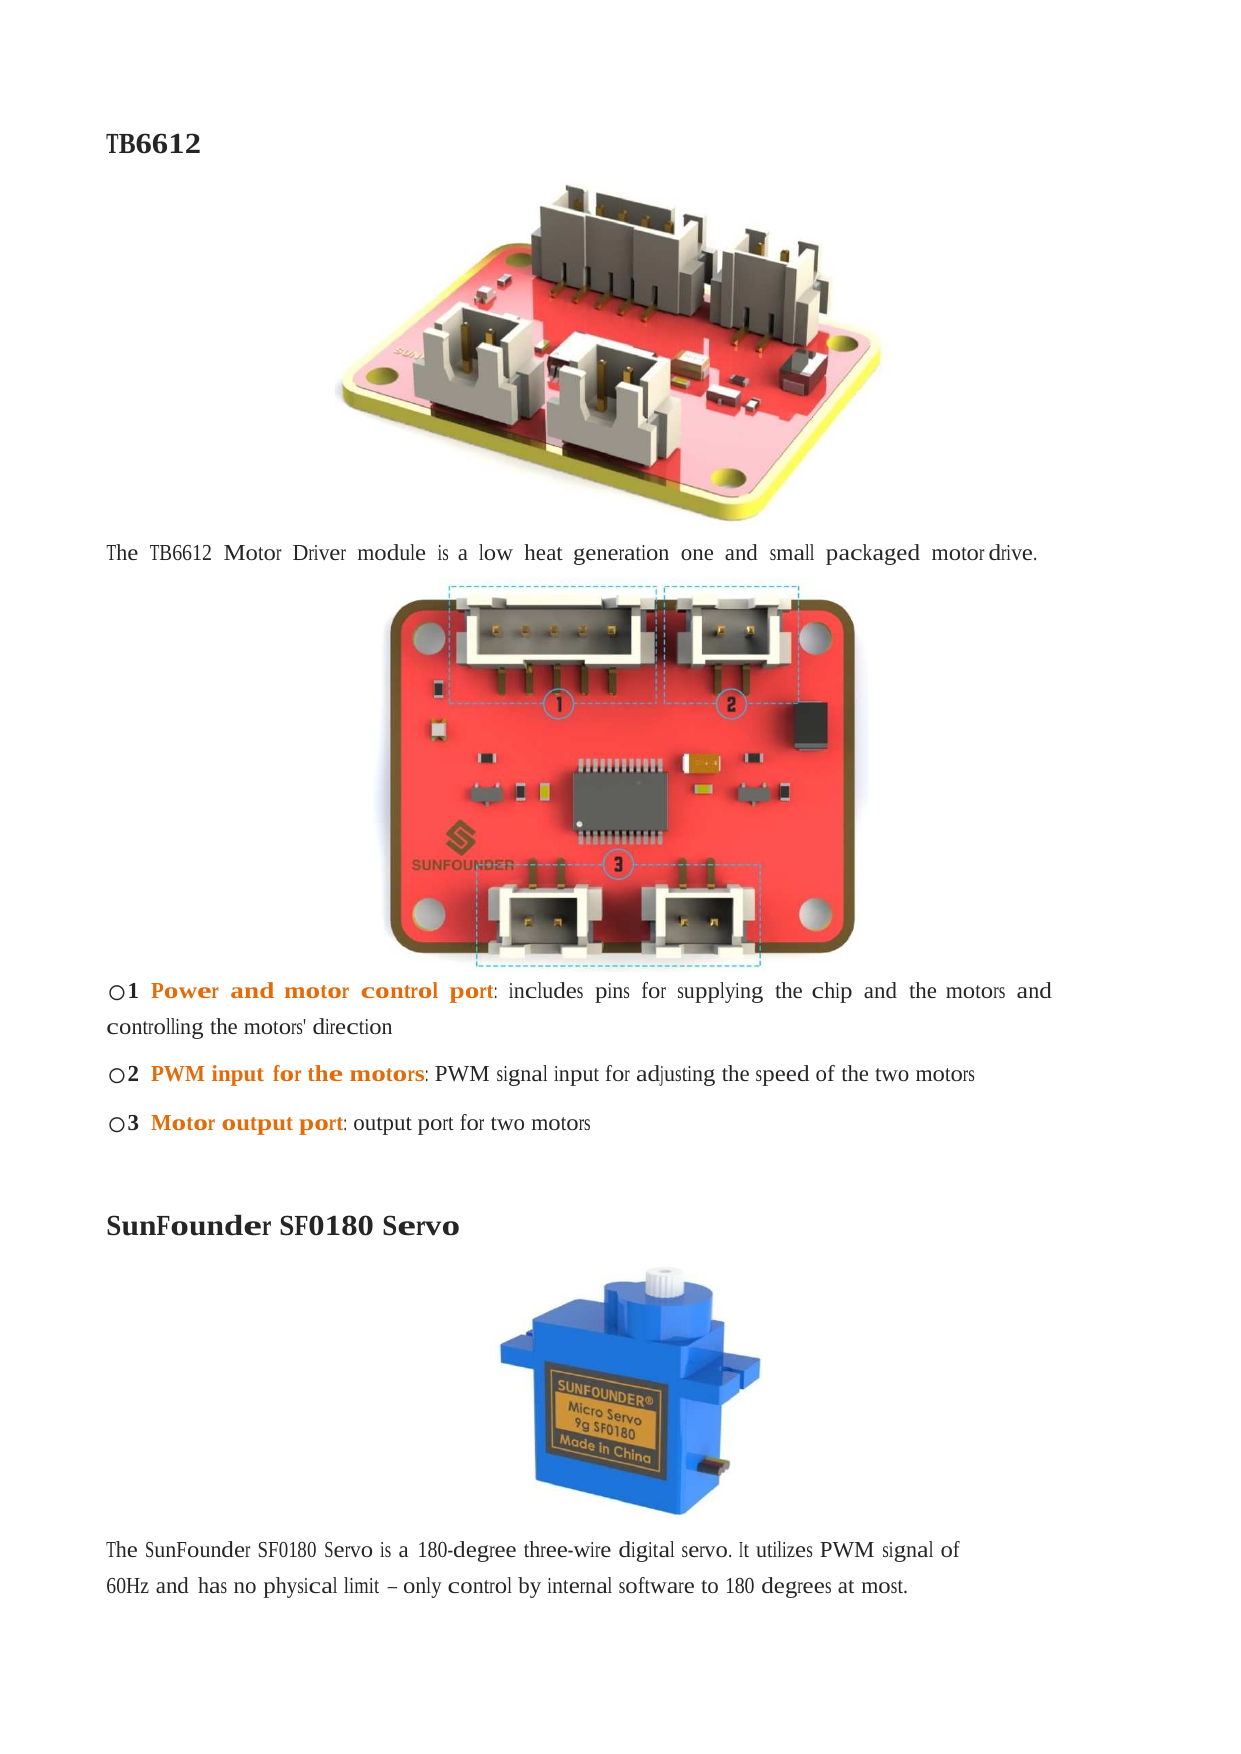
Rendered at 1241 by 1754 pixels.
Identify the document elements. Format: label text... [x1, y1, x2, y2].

picture [335, 174, 905, 527]
text ○2 PWM input for the motors: PWM signal input for adjusting the speed of the two motors [106, 1042, 1153, 1090]
text ○1 Power and motor control port: includes pins for supplying the chip and the motors and controlling the motors' direction [106, 967, 1146, 1040]
text TB6612 [106, 126, 1153, 160]
picture [457, 1262, 784, 1519]
text SunFounder SF0180 Servo [106, 1208, 466, 1241]
text ○3 Motor output port: output port for two motors [106, 1098, 1153, 1142]
text The TB6612 Motor Driver module is a low heat generation one and small packaged motor drive. [106, 539, 1145, 566]
text 60Hz and has no physical limit – only control by internal software to 180 degrees at most. [106, 1572, 1086, 1598]
text The SunFounder SF0180 Servo is a 180-degree three-wire digital servo. It utilizes PWM signal of [106, 1536, 1138, 1562]
picture [373, 578, 868, 967]
